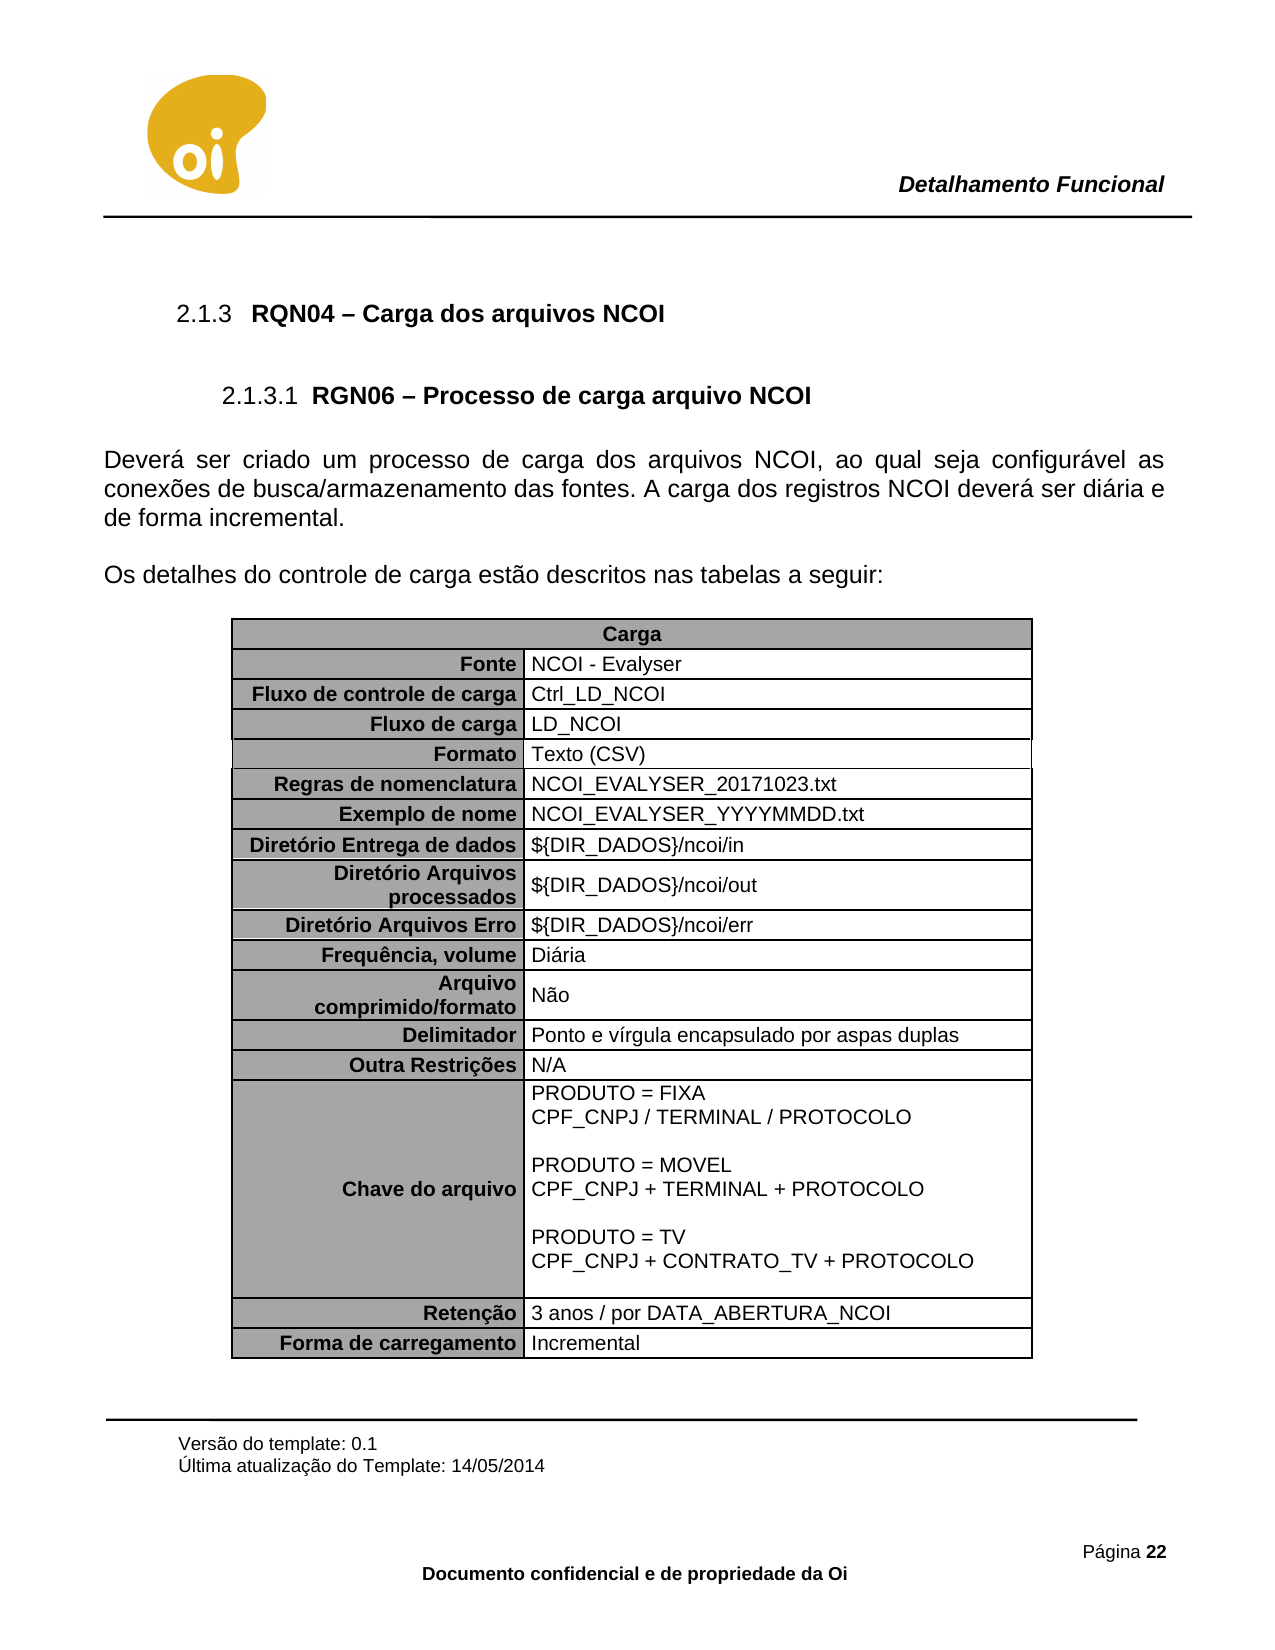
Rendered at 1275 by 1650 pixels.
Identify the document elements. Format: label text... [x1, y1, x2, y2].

table_cell ${DIR_DADOS}/ncoi/out [525, 861, 1031, 908]
table_cell NCOI - Evalyser [525, 650, 1031, 678]
table_cell NCOI_EVALYSER_YYYYMMDD.txt [525, 800, 1031, 828]
table_cell Chave do arquivo [233, 1081, 523, 1297]
table_cell NCOI_EVALYSER_20171023.txt [525, 768, 1031, 798]
table_header Carga [233, 620, 1031, 648]
picture [147, 75, 267, 194]
table_cell Incremental [525, 1329, 1031, 1357]
table_cell ${DIR_DADOS}/ncoi/in [525, 830, 1031, 858]
table_cell Diretório Entrega de dados [233, 830, 523, 858]
table_cell Fonte [233, 650, 523, 678]
table_cell PRODUTO = FIXA CPF_CNPJ / TERMINAL / PROTOCOLO PRODUTO = MOVEL CPF_CNPJ + TERMINAL + PROTOCOLO PRODUTO = TV CPF_CNPJ + CONTRATO_TV + PROTOCOLO [525, 1081, 1031, 1297]
table_cell Diretório Arquivos processados [233, 861, 523, 908]
table_cell Diretório Arquivos Erro [233, 911, 523, 938]
table_cell LD_NCOI [525, 710, 1031, 738]
table_cell 3 anos / por DATA_ABERTURA_NCOI [525, 1299, 1031, 1327]
table_cell Regras de nomenclatura [233, 769, 523, 798]
table_cell Exemplo de nome [233, 800, 523, 828]
table_cell Não [525, 971, 1031, 1019]
table_cell N/A [525, 1051, 1031, 1079]
table_cell Frequência, volume [233, 941, 523, 969]
subtitle RGN06 – Processo de carga arquivo NCOI [222, 381, 1167, 410]
table_cell Retenção [233, 1299, 523, 1327]
table_cell Forma de carregamento [233, 1329, 523, 1357]
table_cell ${DIR_DADOS}/ncoi/err [525, 911, 1031, 938]
table_cell Arquivo comprimido/formato [233, 971, 523, 1019]
table_cell Formato [233, 739, 523, 768]
table_cell Fluxo de controle de carga [233, 680, 523, 708]
subtitle RQN04 – Carga dos arquivos NCOI [176, 299, 1167, 328]
table_cell Diária [525, 941, 1031, 969]
text Os detalhes do controle de carga estão descritos nas tabelas a seguir: [103, 560, 1167, 589]
table_cell Outra Restrições [233, 1051, 523, 1079]
table_cell Ponto e vírgula encapsulado por aspas duplas [525, 1021, 1031, 1049]
table_cell Delimitador [233, 1021, 523, 1049]
table_cell Texto (CSV) [524, 738, 1031, 768]
table_cell Fluxo de carga [233, 710, 523, 738]
text Deverá ser criado um processo de carga dos arquivos NCOI, ao qual seja configurável as conexões de busca/armazenamento das fontes. A carga dos registros NCOI deverá ser diária e de forma incremental. [103, 445, 1167, 531]
table_cell Ctrl_LD_NCOI [525, 680, 1031, 708]
